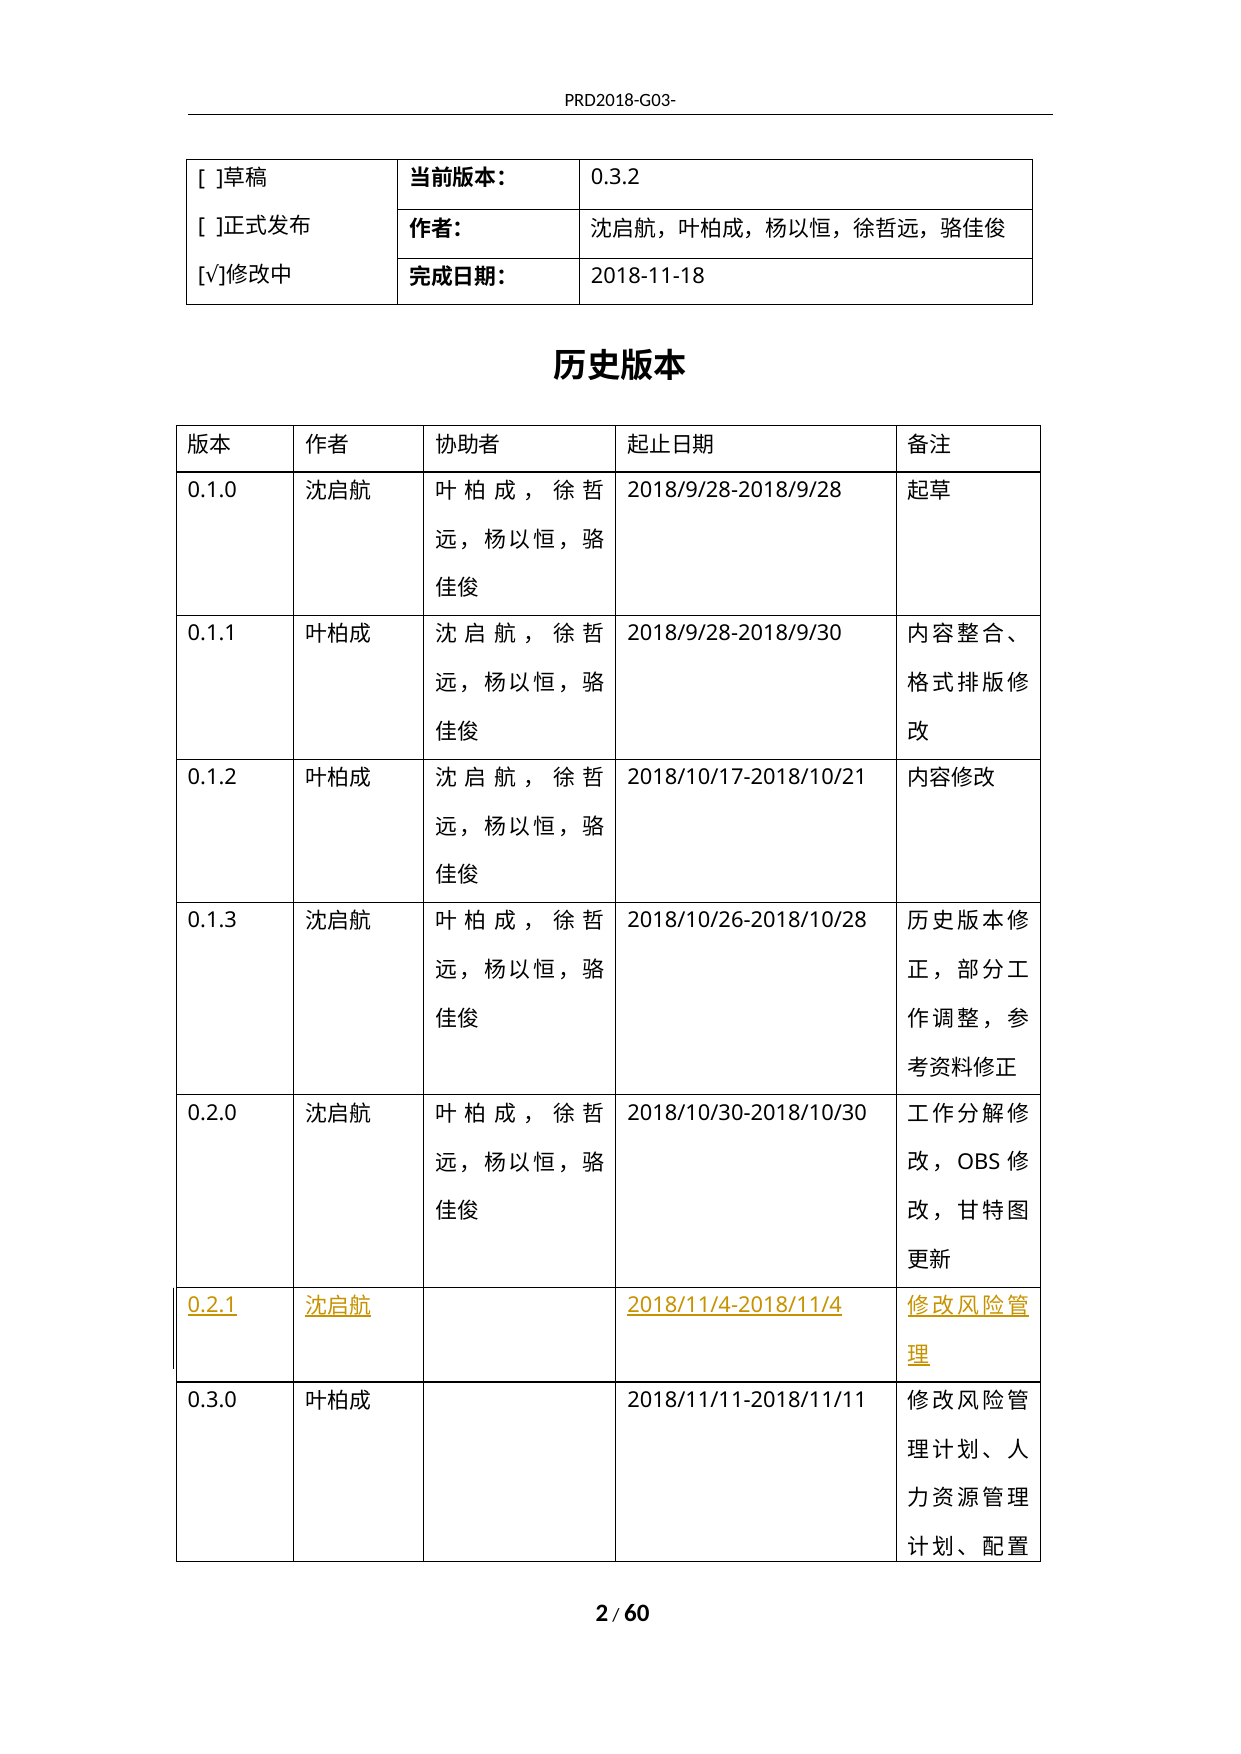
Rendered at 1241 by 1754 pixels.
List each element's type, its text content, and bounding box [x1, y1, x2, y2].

table_cell [424, 1383, 615, 1561]
table_cell 起草 [897, 473, 1040, 615]
table_cell 叶柏成 [294, 616, 423, 758]
table_cell 2018/10/30-2018/10/30 [616, 1095, 896, 1287]
table_cell 沈启航 [294, 903, 423, 1094]
table_cell 0.2.0 [177, 1095, 293, 1287]
table_cell 0.1.1 [177, 616, 293, 758]
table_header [187, 160, 397, 304]
table_cell 0.1.0 [177, 473, 293, 615]
table_header 协助者 [424, 426, 615, 471]
table_cell 沈启航 [294, 1095, 423, 1287]
table_header 起止日期 [616, 426, 896, 471]
table_cell [616, 1288, 896, 1381]
table_header 备注 [897, 426, 1040, 471]
table_cell 0.1.3 [177, 903, 293, 1094]
table_cell 内容修改 [897, 760, 1040, 902]
table_cell 内容整合、格式排版修改 [897, 616, 1040, 758]
table_cell 历史版本修正，部分工作调整，参考资料修正 [897, 903, 1040, 1094]
table_cell 沈启航，徐哲远，杨以恒，骆佳俊 [424, 760, 615, 902]
table_cell [177, 1288, 293, 1381]
table_cell 叶柏成，徐哲远，杨以恒，骆佳俊 [424, 1095, 615, 1287]
table_cell 0.3.2 [580, 160, 1032, 209]
table_cell 2018/10/26-2018/10/28 [616, 903, 896, 1094]
table_cell [294, 1288, 423, 1381]
table_cell 作者： [398, 210, 579, 258]
table_cell 2018/10/17-2018/10/21 [616, 760, 896, 902]
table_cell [616, 1383, 896, 1561]
table_cell 沈启航，叶柏成，杨以恒，徐哲远，骆佳俊 [580, 210, 1032, 258]
table_header 版本 [177, 426, 293, 471]
table_cell [897, 1288, 1040, 1381]
table_cell 沈启航 [294, 473, 423, 615]
table_header 作者 [294, 426, 423, 471]
table_cell 叶柏成 [294, 1383, 423, 1561]
subtitle 历史版本 [187, 330, 1053, 395]
table_cell 完成日期： [398, 259, 579, 304]
table_cell 沈启航，徐哲远，杨以恒，骆佳俊 [424, 616, 615, 758]
table_cell 0.1.2 [177, 760, 293, 902]
table_cell 当前版本： [398, 160, 579, 209]
table_cell 2018/9/28-2018/9/30 [616, 616, 896, 758]
table_cell 2018-11-18 [580, 259, 1032, 304]
table_cell [424, 1288, 615, 1381]
table_cell 叶柏成，徐哲远，杨以恒，骆佳俊 [424, 473, 615, 615]
table_cell 叶柏成 [294, 760, 423, 902]
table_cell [897, 1383, 1040, 1561]
table_cell 0.3.0 [177, 1383, 293, 1561]
table_cell 2018/9/28-2018/9/28 [616, 473, 896, 615]
table_cell 叶柏成，徐哲远，杨以恒，骆佳俊 [424, 903, 615, 1094]
table_cell 工作分解修改，OBS修改，甘特图更新 [897, 1095, 1040, 1287]
